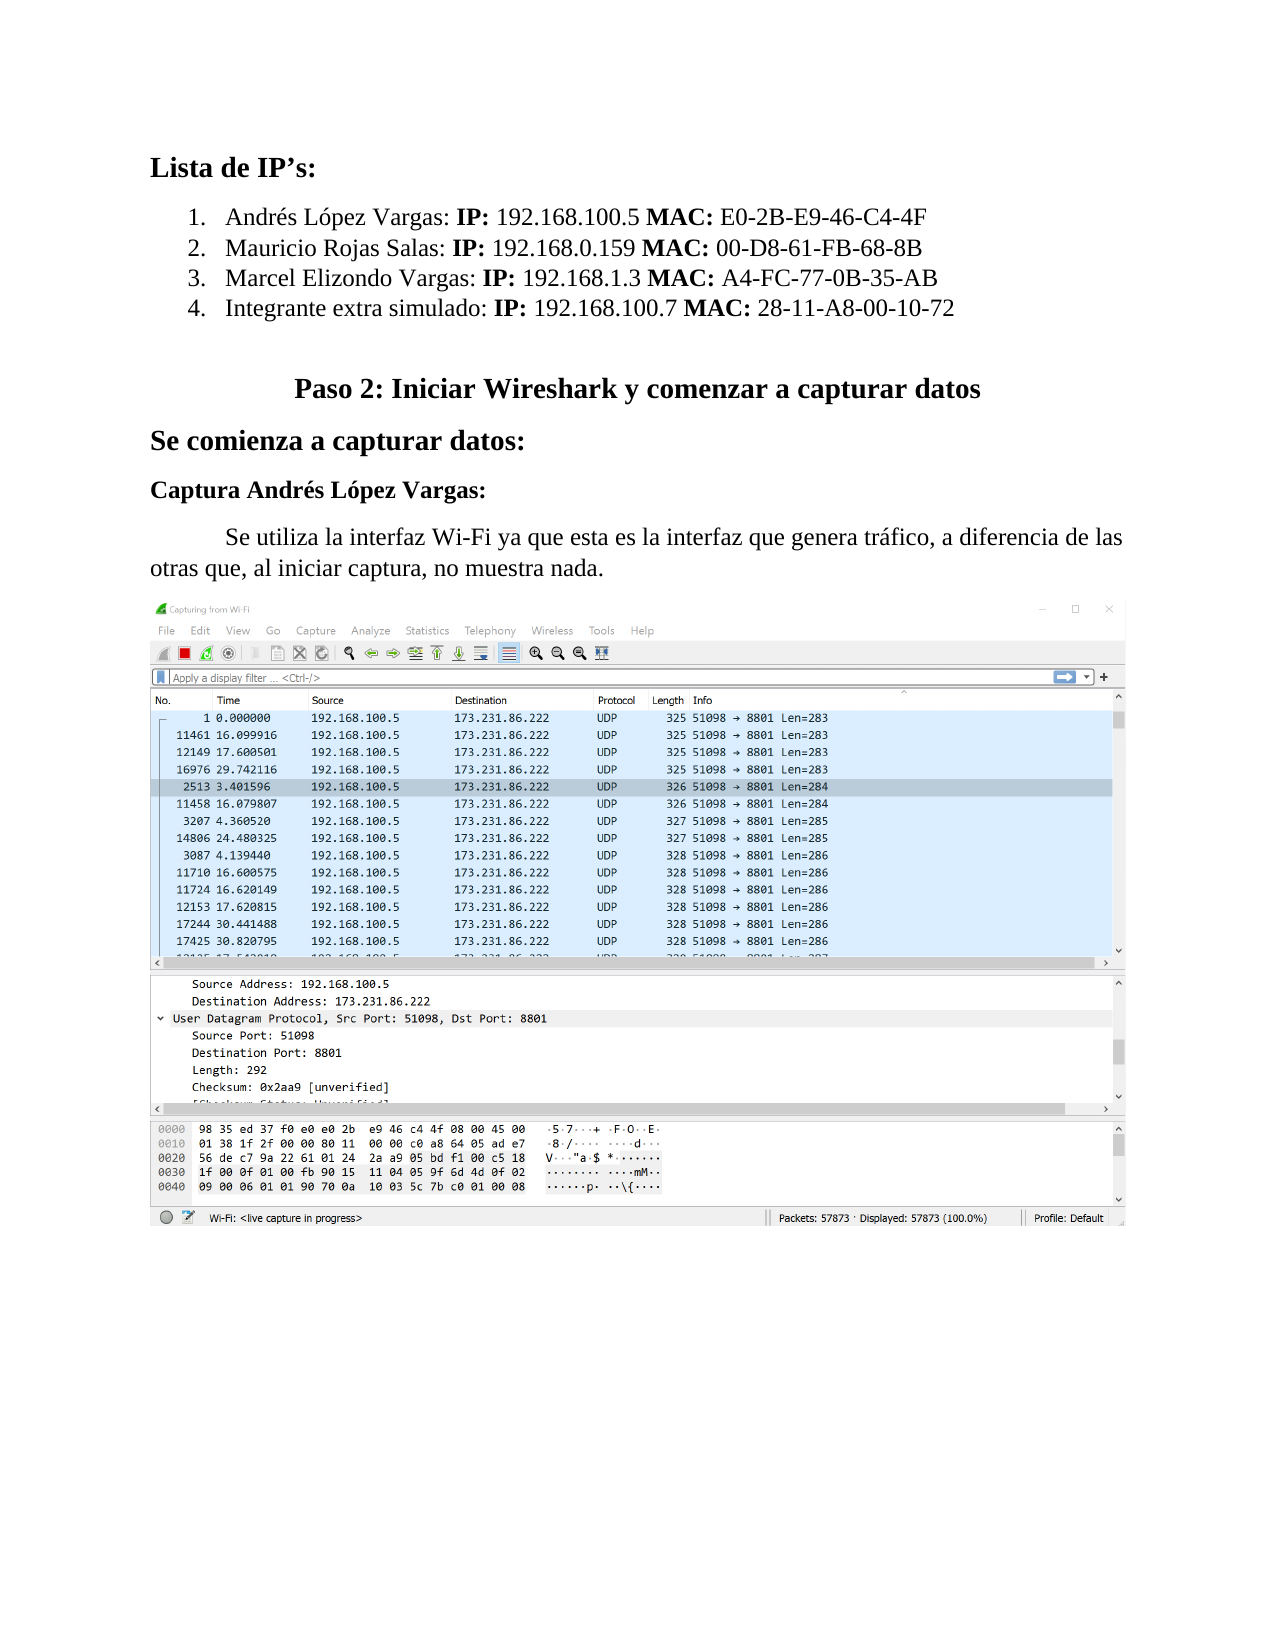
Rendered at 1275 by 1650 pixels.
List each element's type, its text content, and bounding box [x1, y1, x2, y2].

picture [150, 600, 1125, 1226]
text Paso 2: Iniciar Wireshark y comenzar a capturar datos [150, 371, 1125, 404]
text Se comienza a capturar datos: [150, 423, 1125, 457]
list Integrante extra simulado: IP: 192.168.100.7 MAC: 28-11-A8-00-10-72 [187, 293, 1125, 322]
text Se utiliza la interfaz Wi-Fi ya que esta es la interfaz que genera tráfico, a diferencia de las otras que, al iniciar captura, no muestra nada. [150, 522, 1125, 582]
text Captura Andrés López Vargas: [150, 475, 1125, 504]
text Lista de IP’s: [150, 150, 1125, 183]
list Andrés López Vargas: IP: 192.168.100.5 MAC: E0-2B-E9-46-C4-4F [187, 202, 1125, 231]
list Marcel Elizondo Vargas: IP: 192.168.1.3 MAC: A4-FC-77-0B-35-AB [187, 263, 1125, 292]
list Mauricio Rojas Salas: IP: 192.168.0.159 MAC: 00-D8-61-FB-68-8B [187, 233, 1125, 261]
